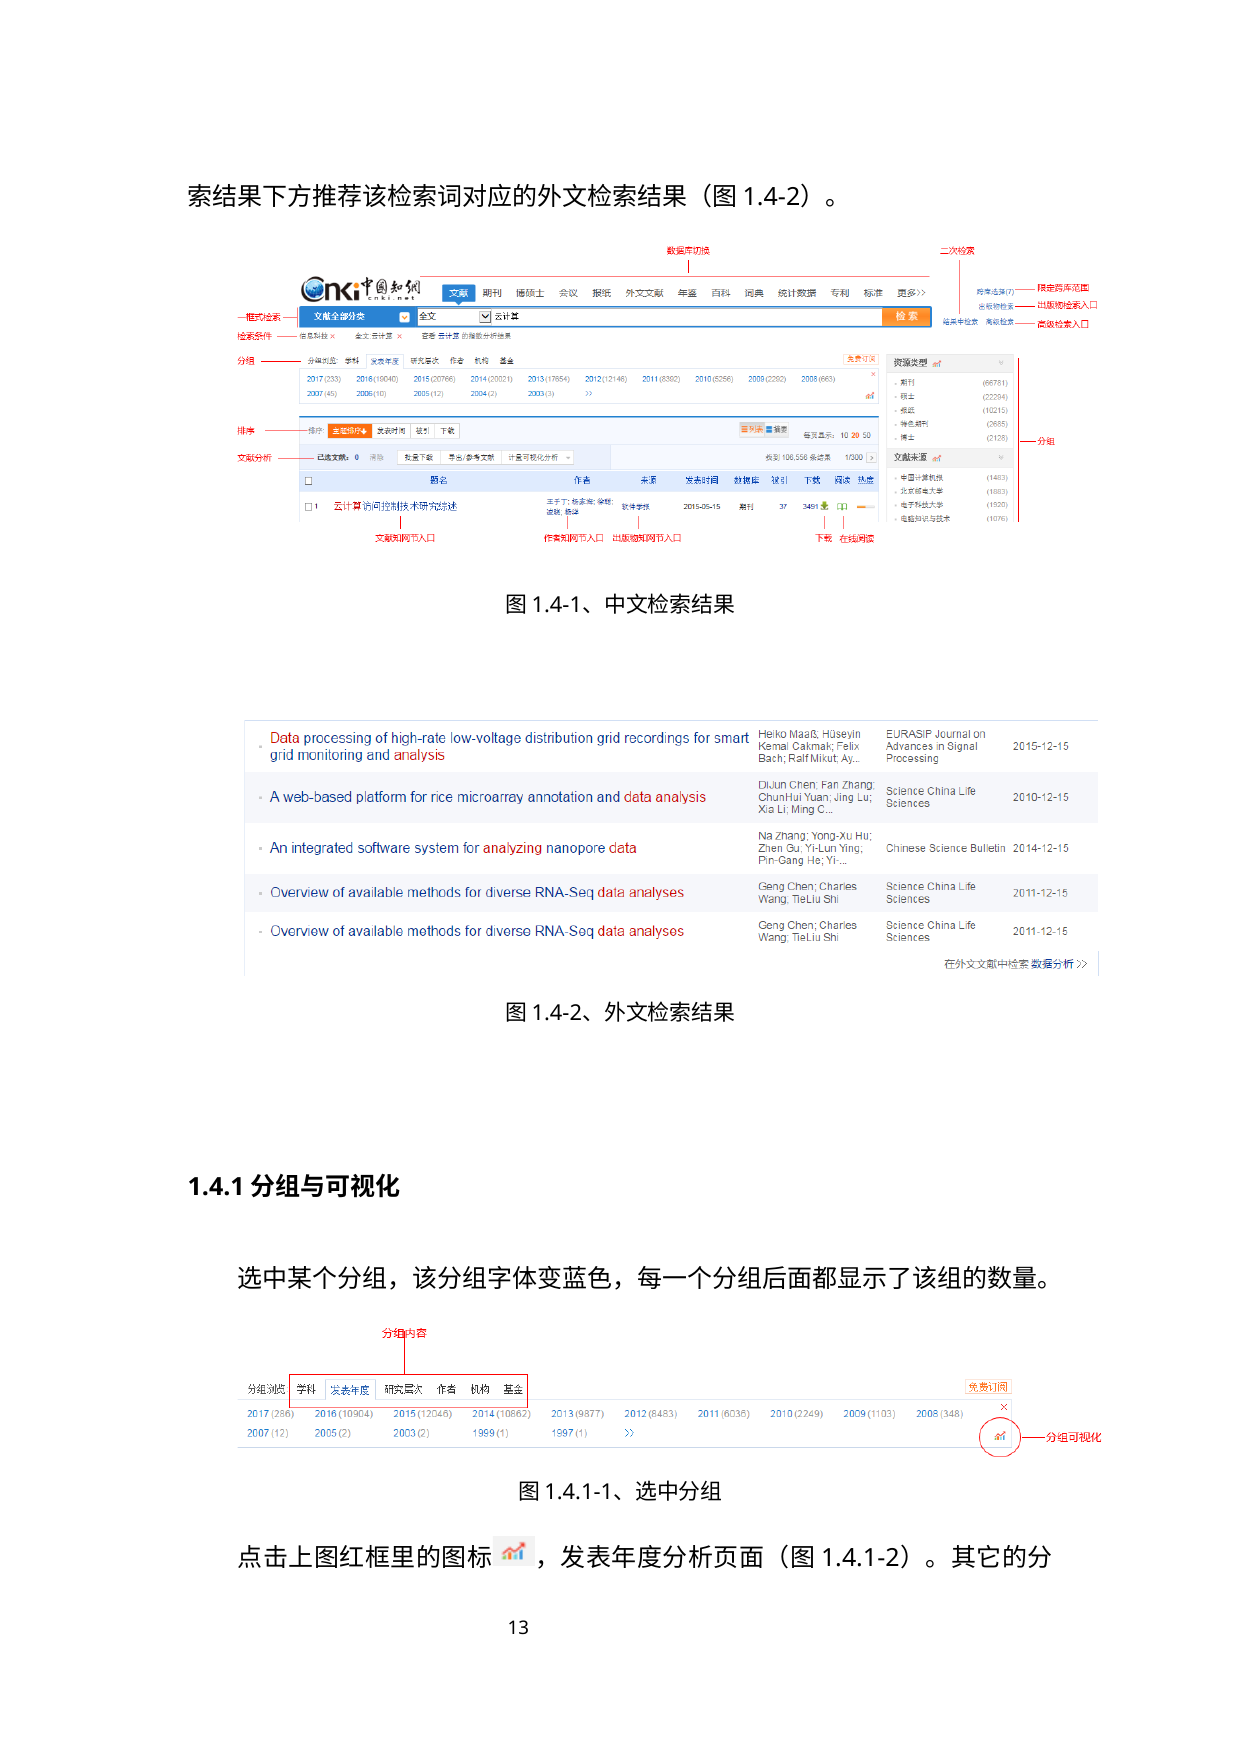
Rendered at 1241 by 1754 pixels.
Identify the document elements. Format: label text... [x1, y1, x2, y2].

text 图1.4-1、中文检索结果 [187, 587, 1053, 619]
picture [237, 717, 1102, 976]
text 选中某个分组，该分组字体变蓝色，每一个分组后面都显示了该组的数量。 [187, 1244, 1053, 1309]
subtitle 1.4.1分组与可视化 [187, 1152, 1053, 1217]
picture [237, 245, 1102, 548]
text 图1.4-2、外文检索结果 [187, 994, 1053, 1027]
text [187, 162, 1053, 227]
picture [237, 1327, 1102, 1457]
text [187, 1522, 1053, 1587]
picture [492, 1536, 535, 1566]
text 图1.4.1-1、选中分组 [187, 1474, 1053, 1506]
